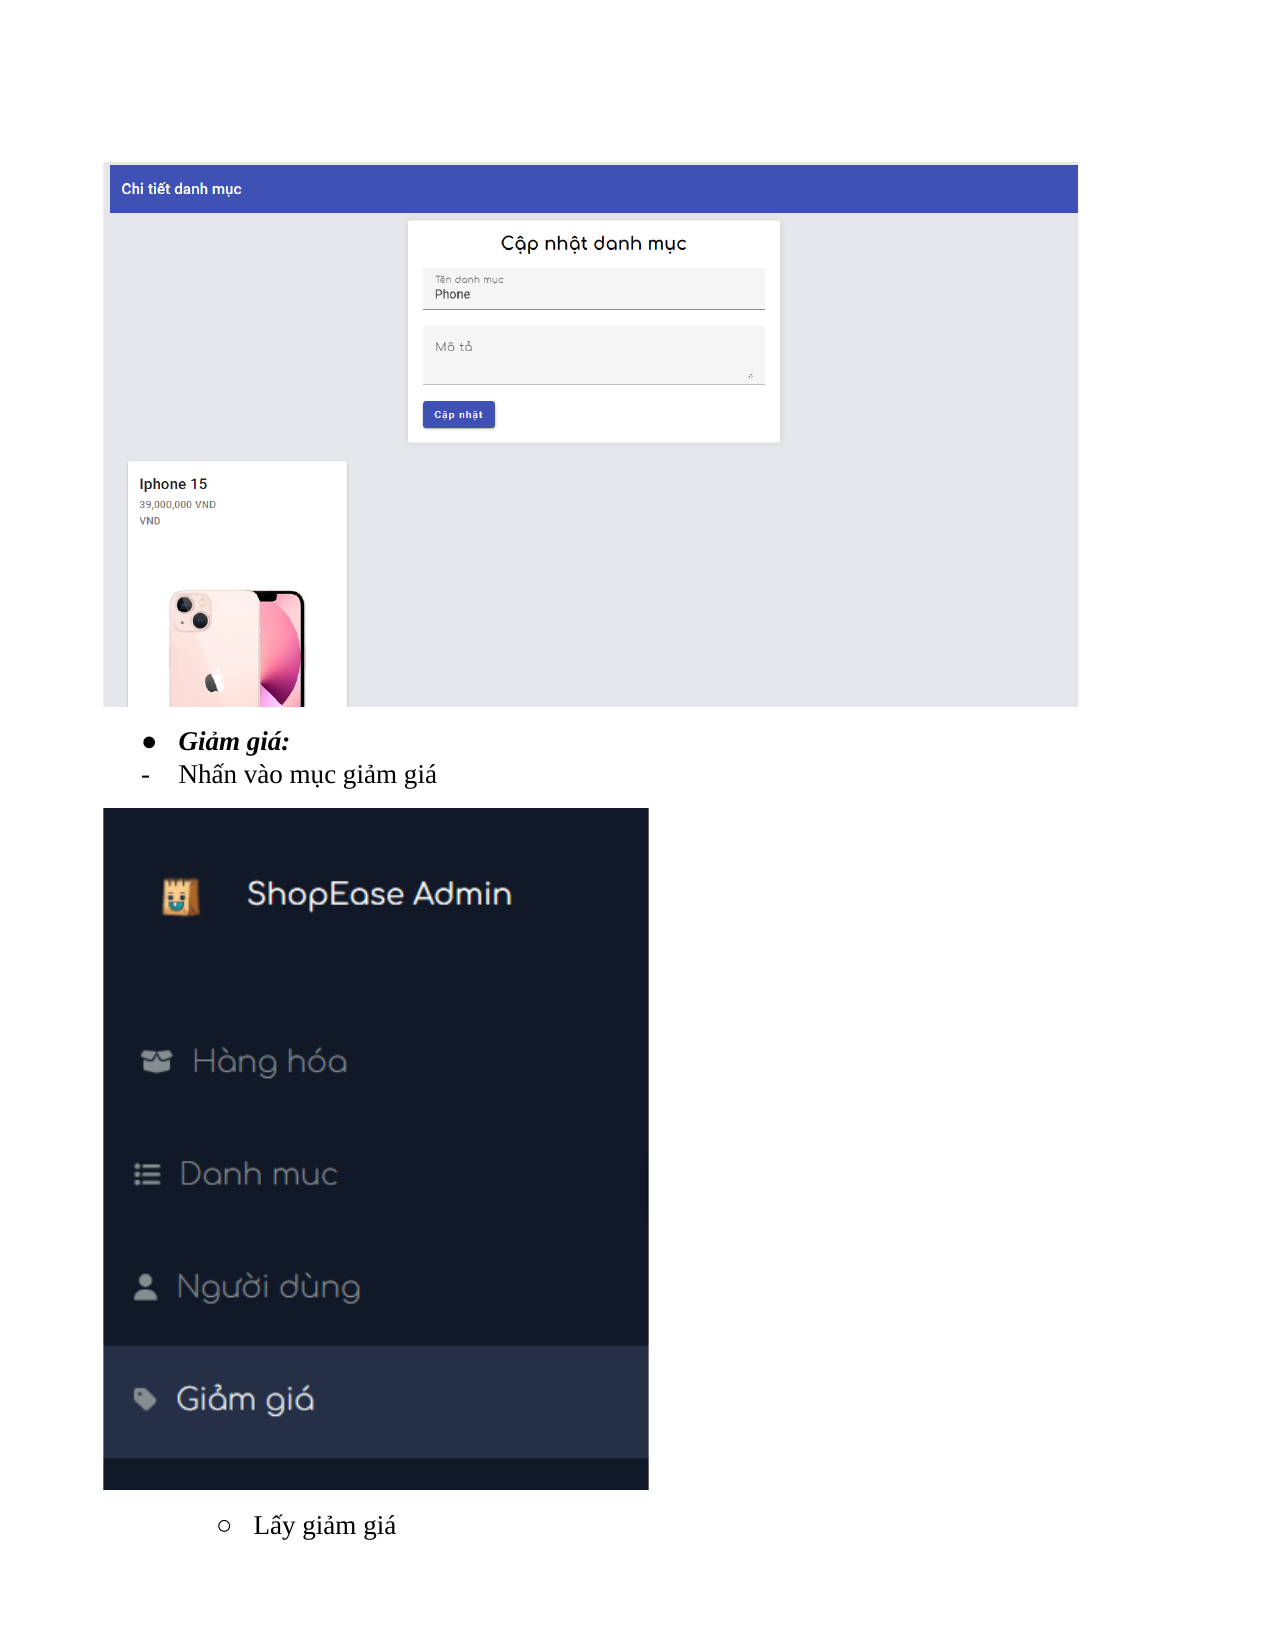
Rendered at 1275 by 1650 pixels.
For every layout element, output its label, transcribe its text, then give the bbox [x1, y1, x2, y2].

list Nhấn vào mục giảm giá [141, 758, 1125, 790]
list Giảm giá: [141, 725, 1125, 756]
picture [103, 162, 1079, 707]
list Lấy giảm giá [216, 1509, 1125, 1540]
picture [103, 808, 649, 1490]
